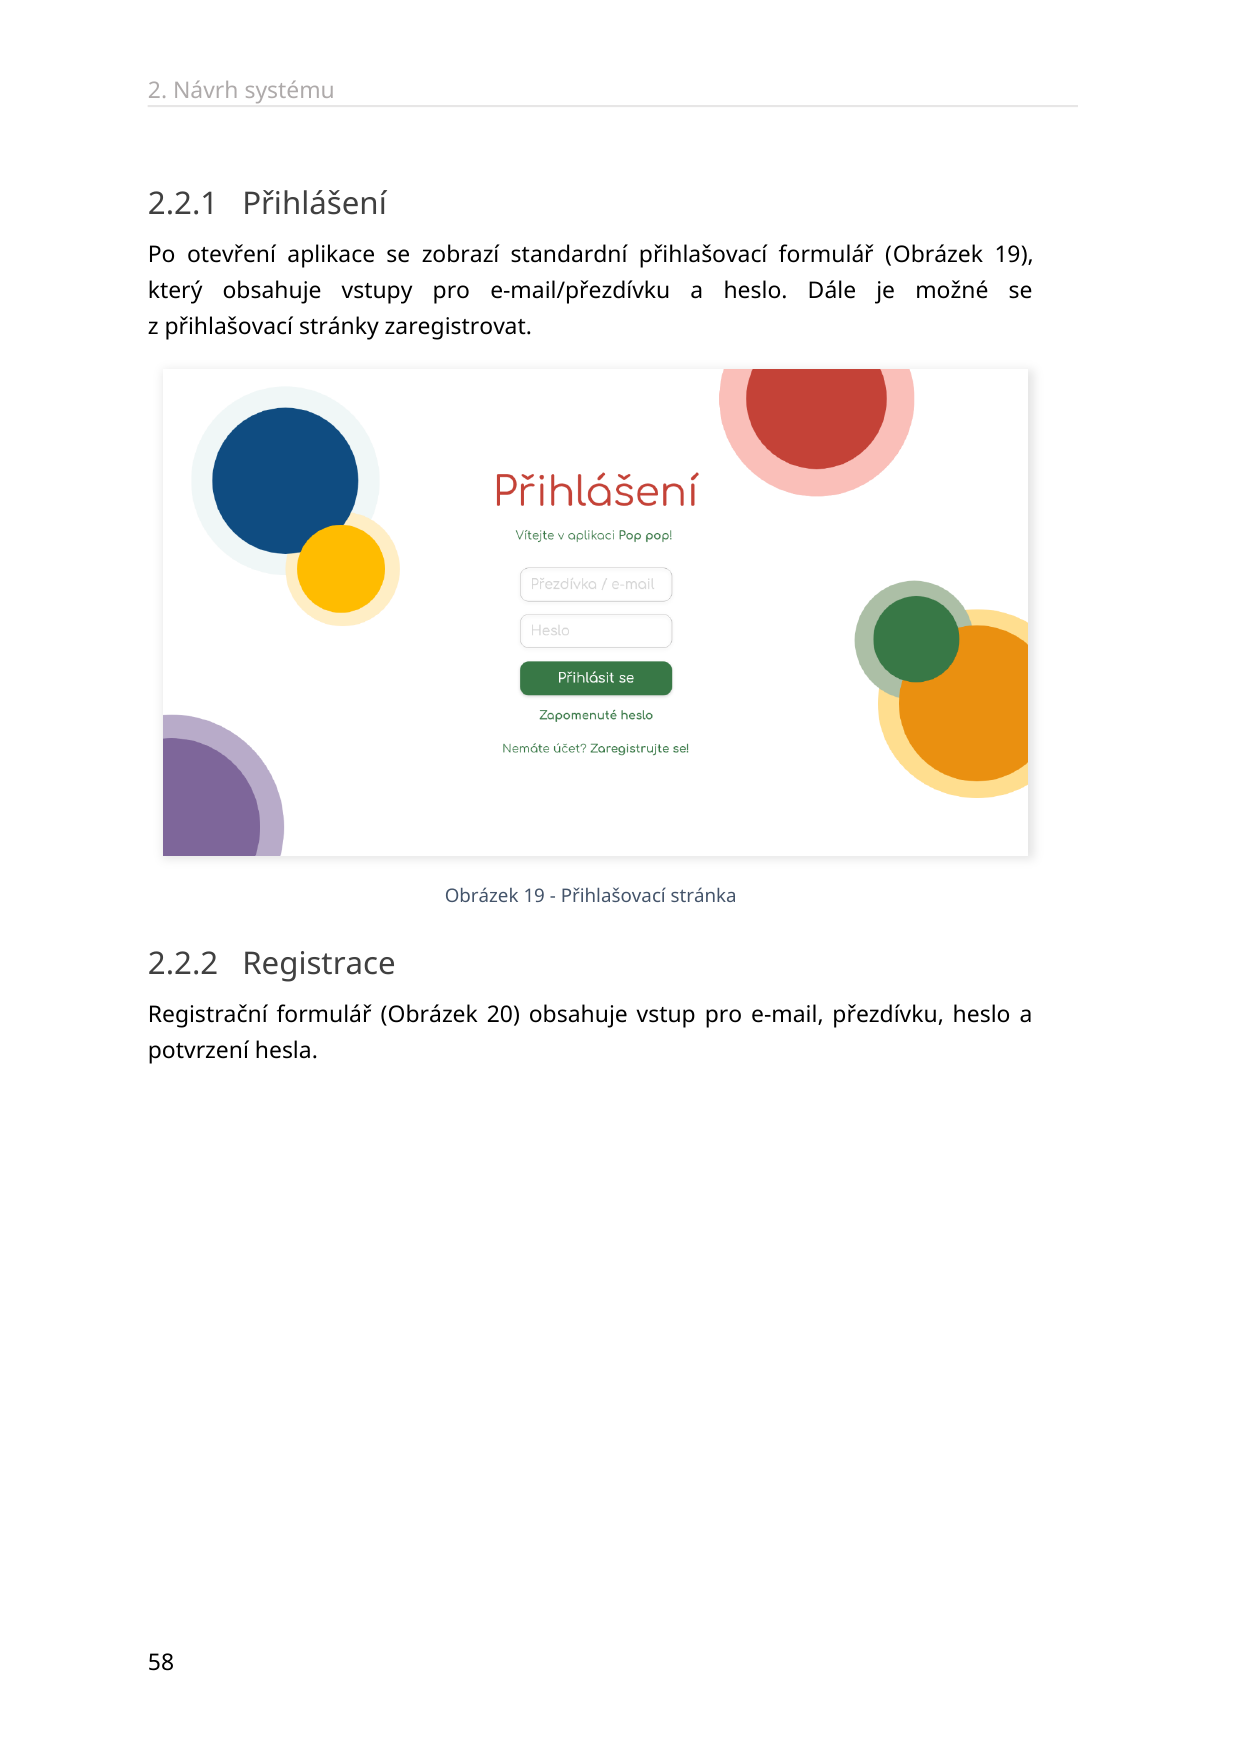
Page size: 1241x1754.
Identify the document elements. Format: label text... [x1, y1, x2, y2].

subtitle Přihlášení [148, 181, 1033, 223]
text Obrázek 19 - Přihlašovací stránka [148, 882, 1033, 908]
picture [163, 369, 1028, 856]
text Po otevření aplikace se zobrazí standardní přihlašovací formulář (Obrázek 19), který obsahuje vstupy pro e-mail/přezdívku a heslo. Dále je možné se z přihlašovací stránky zaregistrovat. [148, 238, 1033, 341]
text Registrační formulář (Obrázek 20) obsahuje vstup pro e-mail, přezdívku, heslo a potvrzení hesla. [148, 998, 1033, 1066]
subtitle Registrace [148, 941, 1033, 984]
